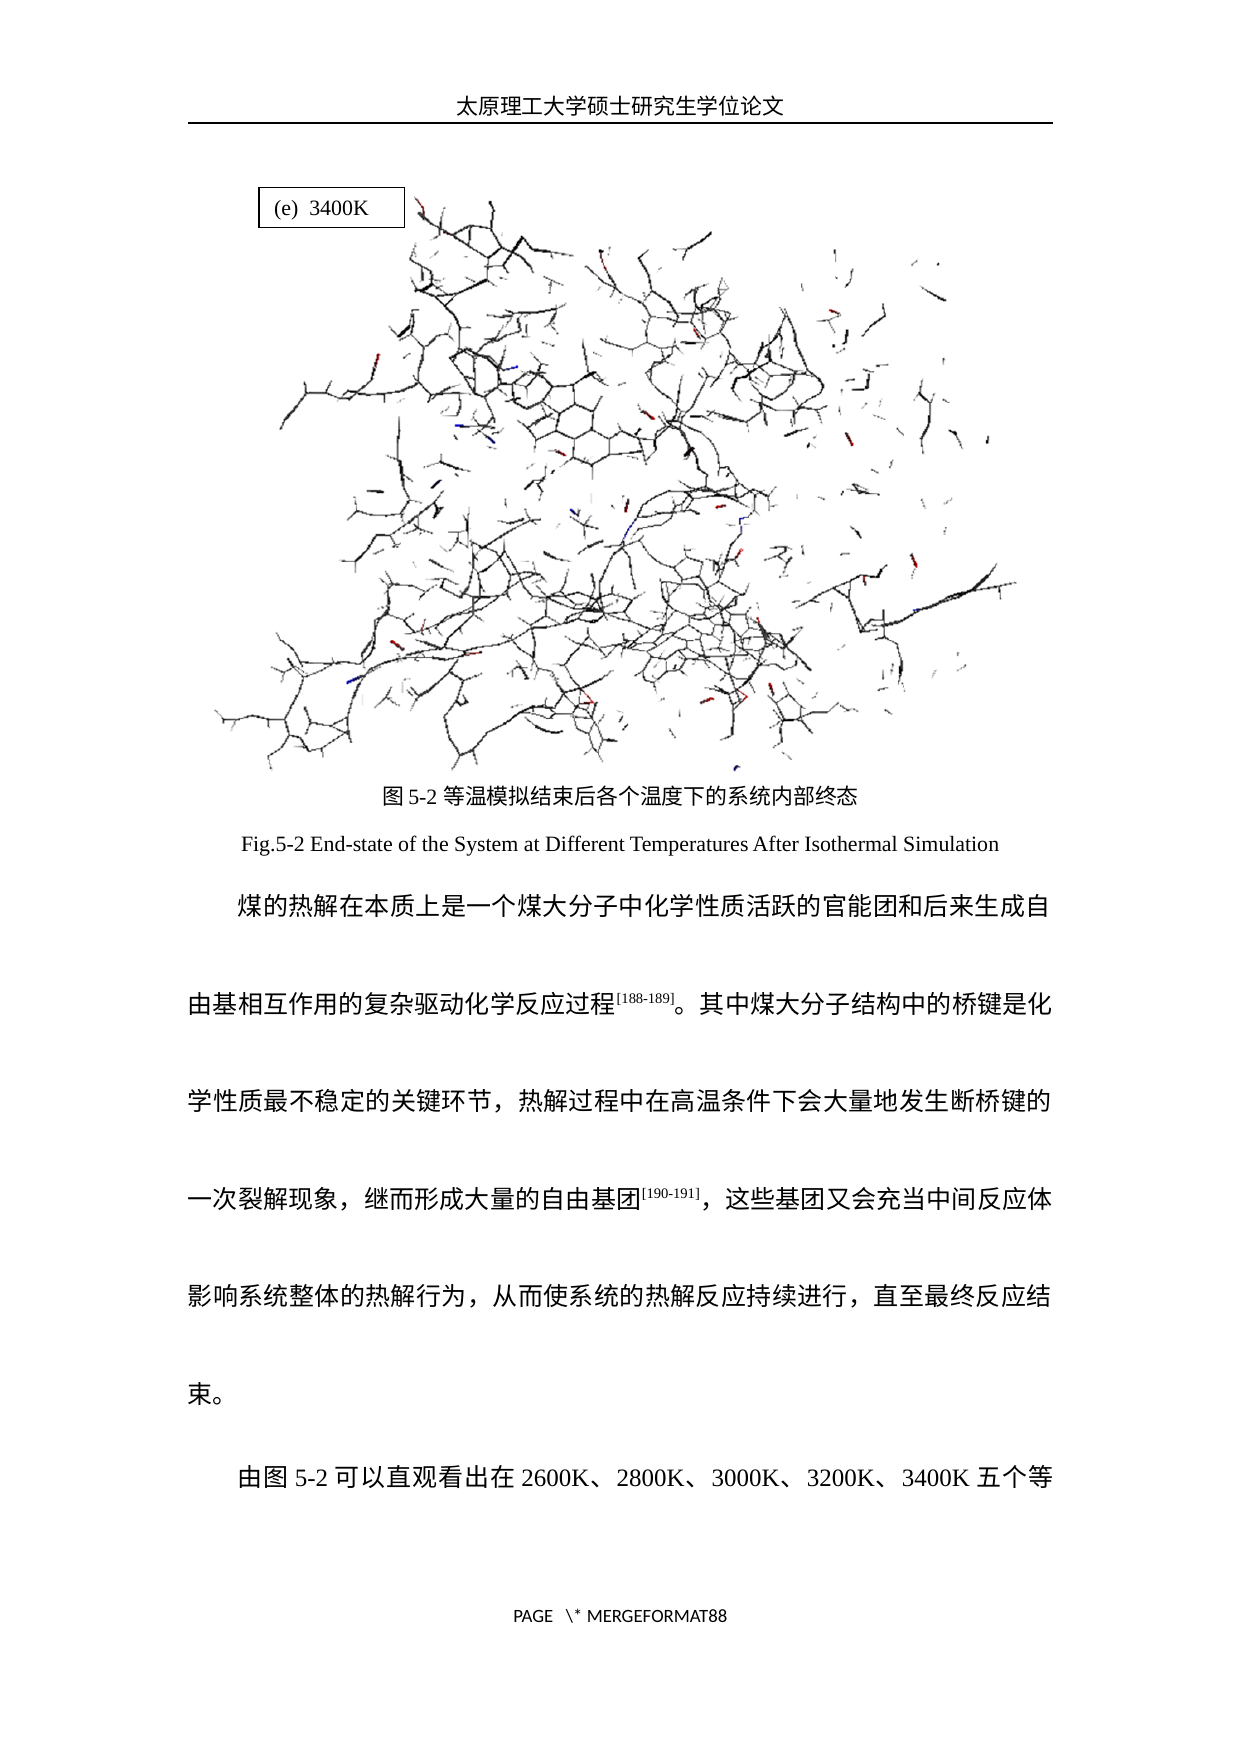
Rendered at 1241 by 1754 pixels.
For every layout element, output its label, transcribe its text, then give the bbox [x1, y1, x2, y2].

text 煤的热解在本质上是一个煤大分子中化学性质活跃的官能团和后来生成自由基相互作用的复杂驱动化学反应过程[188-189]。其中煤大分子结构中的桥键是化学性质最不稳定的关键环节，热解过程中在高温条件下会大量地发生断桥键的一次裂解现象，继而形成大量的自由基团[190-191]，这些基团又会充当中间反应体影响系统整体的热解行为，从而使系统的热解反应持续进行，直至最终反应结束。 [187, 872, 1053, 1425]
picture [207, 161, 1034, 776]
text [187, 1443, 1053, 1508]
text 图5-2 等温模拟结束后各个温度下的系统内部终态 [187, 779, 1053, 811]
text Fig.5-2 End-state of the System at Different Temperatures After Isothermal Simulation [187, 827, 1053, 859]
